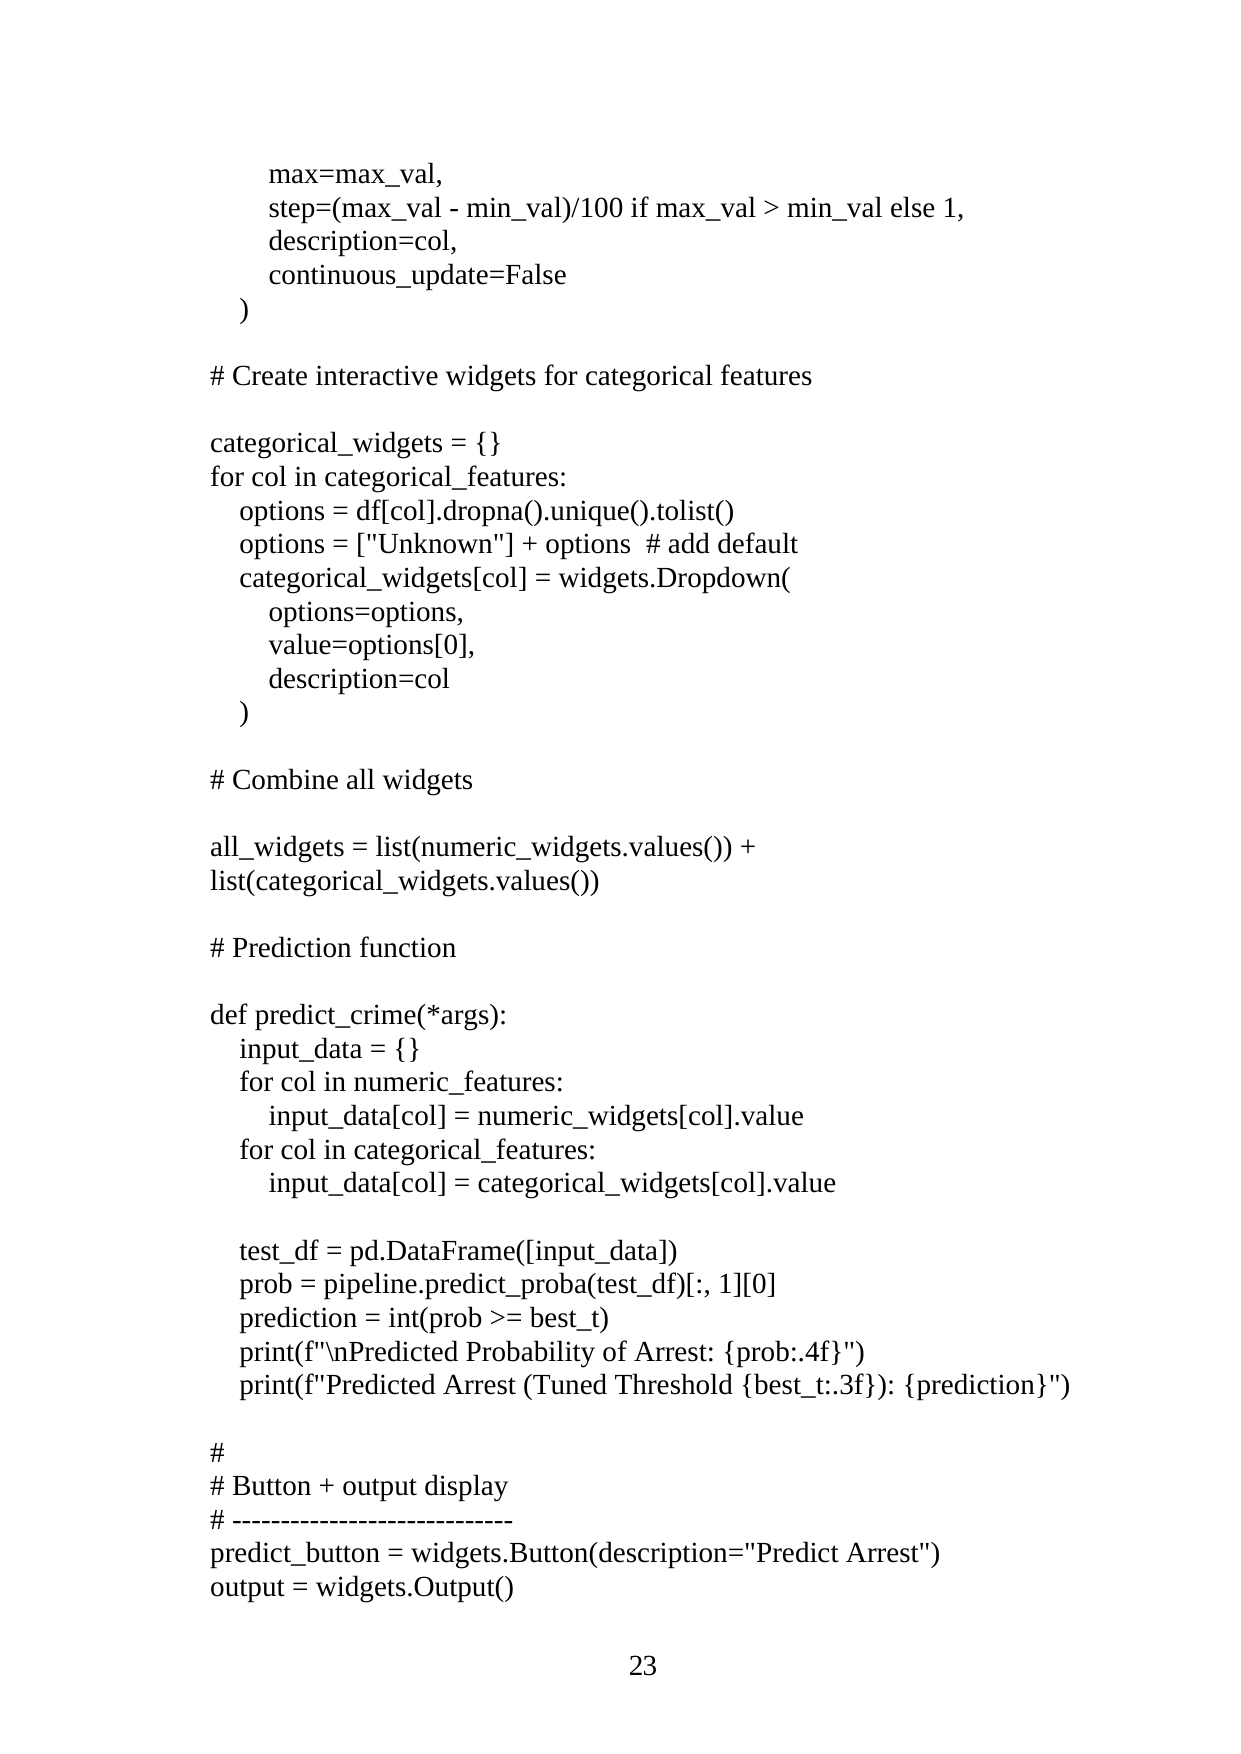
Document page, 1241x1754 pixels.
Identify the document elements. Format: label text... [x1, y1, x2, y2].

subtitle options = df[col].dropna().unique().tolist() [210, 493, 1122, 526]
subtitle input_data[col] = numeric_widgets[col].value [210, 1098, 1122, 1132]
subtitle test_df = pd.DataFrame([input_data]) [210, 1233, 1122, 1266]
subtitle for col in numeric_features: [210, 1064, 1122, 1098]
subtitle # [210, 1435, 1122, 1468]
subtitle print(f"Predicted Arrest (Tuned Threshold {best_t:.3f}): {prediction}") [210, 1367, 1122, 1401]
subtitle def predict_crime(*args): [210, 997, 1122, 1031]
subtitle categorical_widgets = {} [210, 425, 1122, 459]
subtitle step=(max_val - min_val)/100 if max_val > min_val else 1, [210, 190, 1122, 223]
subtitle continuous_update=False [210, 257, 1122, 291]
subtitle input_data[col] = categorical_widgets[col].value [210, 1166, 1122, 1199]
subtitle prediction = int(prob >= best_t) [210, 1300, 1122, 1334]
subtitle ) [210, 291, 1122, 324]
subtitle options = ["Unknown"] + options # add default [210, 526, 1122, 560]
subtitle categorical_widgets[col] = widgets.Dropdown( [210, 560, 1122, 593]
subtitle # Create interactive widgets for categorical features [210, 358, 1122, 392]
subtitle # Prediction function [210, 930, 1122, 963]
subtitle input_data = {} [210, 1031, 1122, 1064]
subtitle print(f"\nPredicted Probability of Arrest: {prob:.4f}") [210, 1334, 1122, 1367]
subtitle prob = pipeline.predict_proba(test_df)[:, 1][0] [210, 1266, 1122, 1300]
subtitle ) [210, 694, 1122, 728]
subtitle description=col, [210, 223, 1122, 257]
subtitle all_widgets = list(numeric_widgets.values()) + list(categorical_widgets.values()) [210, 829, 1122, 896]
subtitle # Button + output display [210, 1468, 1122, 1502]
subtitle options=options, [210, 594, 1122, 627]
subtitle output = widgets.Output() [210, 1569, 1122, 1603]
subtitle predict_button = widgets.Button(description="Predict Arrest") [210, 1536, 1122, 1569]
subtitle # Combine all widgets [210, 762, 1122, 795]
subtitle # ----------------------------- [210, 1502, 1122, 1536]
subtitle for col in categorical_features: [210, 1132, 1122, 1165]
subtitle description=col [210, 661, 1122, 694]
subtitle for col in categorical_features: [210, 459, 1122, 493]
subtitle max=max_val, [210, 156, 1122, 190]
subtitle value=options[0], [210, 627, 1122, 661]
